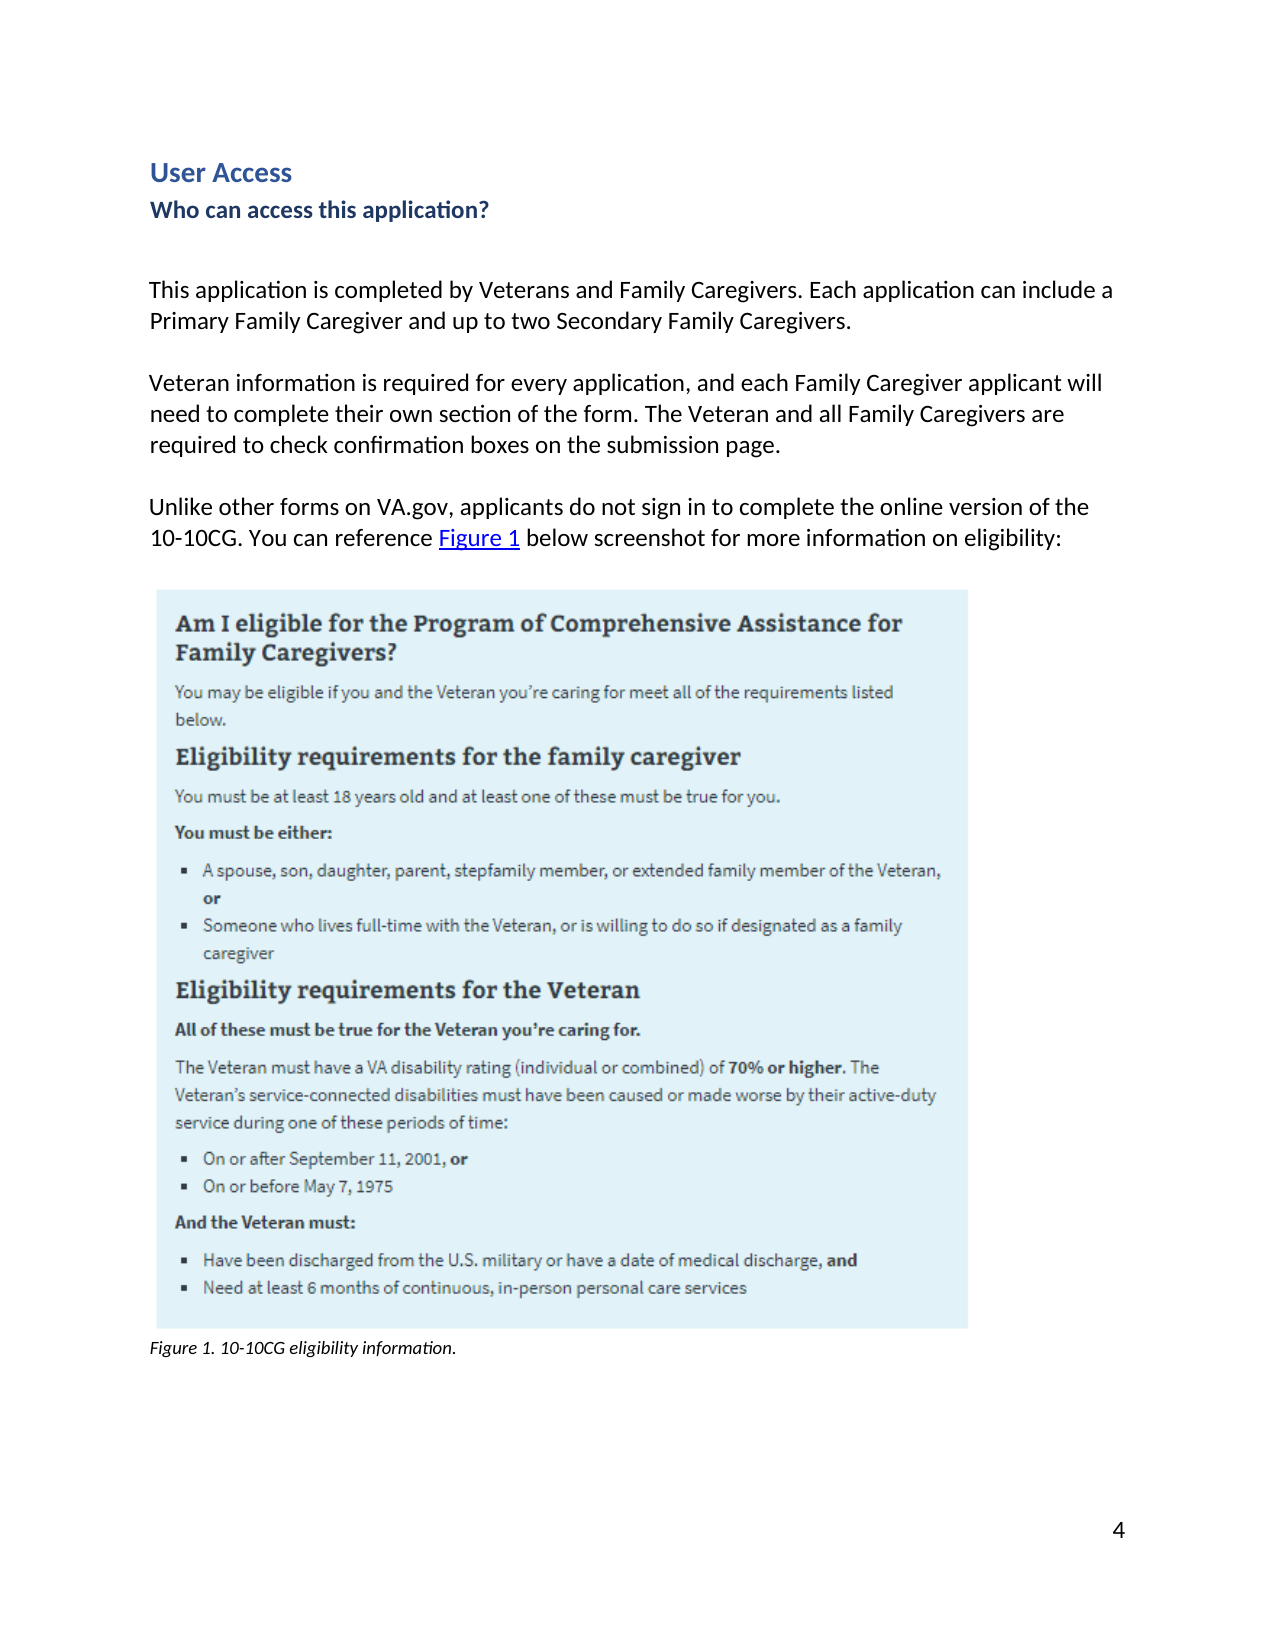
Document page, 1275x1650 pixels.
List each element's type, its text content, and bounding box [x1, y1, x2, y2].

text Unlike other forms on VA.gov, applicants do not sign in to complete the online version of the 10-10CG. You can reference Figure 1 below screenshot for more information on eligibility: [148, 491, 1114, 553]
text Veteran information is required for every application, and each Family Caregiver applicant will need to complete their own section of the form. The Veteran and all Family Caregivers are required to check confirmation boxes on the submission page. [148, 367, 1114, 460]
subtitle User Access [150, 154, 1125, 190]
picture [148, 584, 977, 1336]
subtitle Who can access this application? [150, 194, 1125, 224]
text This application is completed by Veterans and Family Caregivers. Each application can include a Primary Family Caregiver and up to two Secondary Family Caregivers. [148, 274, 1114, 336]
